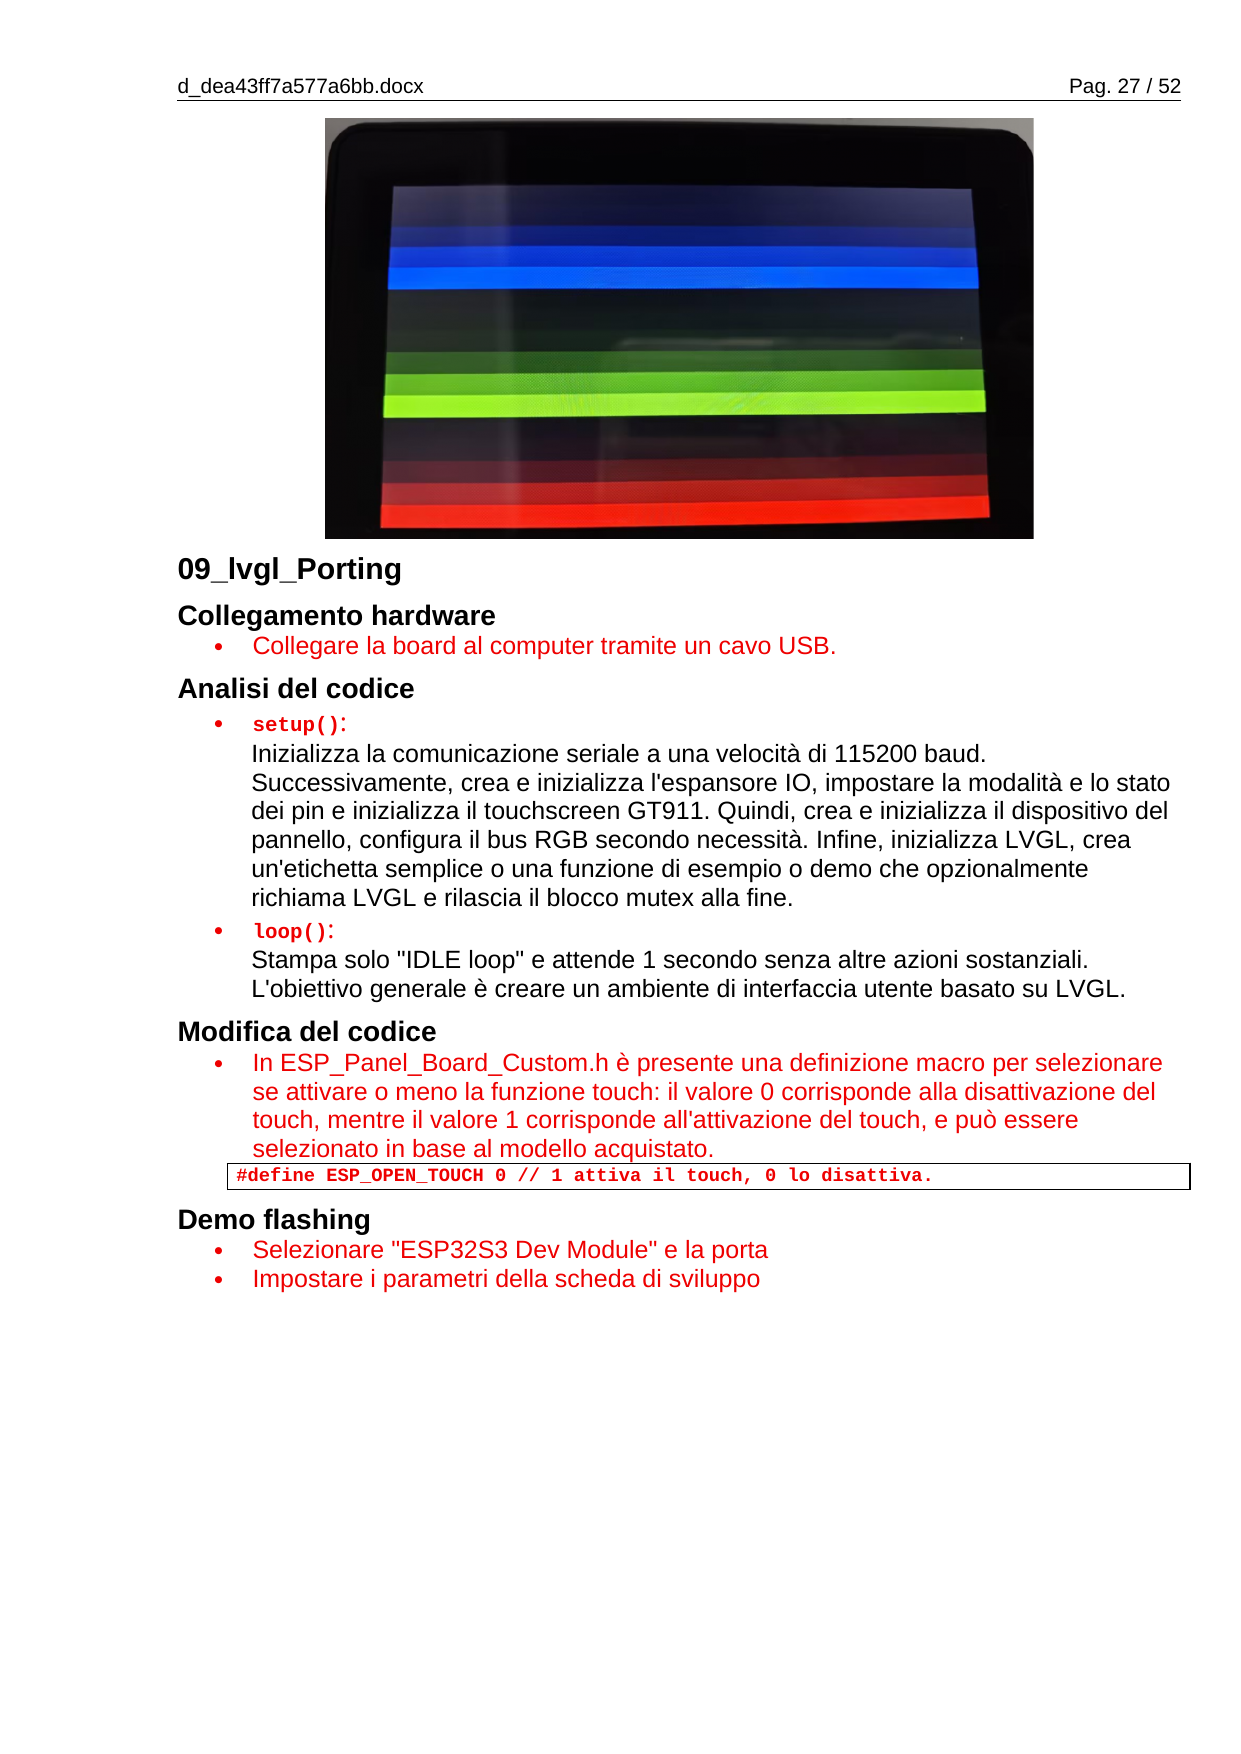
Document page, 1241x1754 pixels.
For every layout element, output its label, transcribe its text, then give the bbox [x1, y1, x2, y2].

text Stampa solo "IDLE loop" e attende 1 secondo senza altre azioni sostanziali. L'obiettivo generale è creare un ambiente di interfaccia utente basato su LVGL. [251, 945, 1181, 1003]
text Modifica del codice [177, 1015, 1181, 1048]
text In ESP_Panel_Board_Custom.h è presente una definizione macro per selezionare se attivare o meno la funzione touch: il valore 0 corrisponde alla disattivazione del touch, mentre il valore 1 corrisponde all'attivazione del touch, e può essere selezionato in base al modello acquistato. [215, 1048, 1181, 1163]
text #define ESP_OPEN_TOUCH 0 // 1 attiva il touch, 0 lo disattiva. [228, 1164, 1189, 1189]
subtitle 09_lvgl_Porting [177, 551, 1181, 586]
picture [325, 118, 1034, 539]
text Demo flashing [177, 1203, 1181, 1235]
text Selezionare "ESP32S3 Dev Module" e la porta [215, 1235, 1181, 1264]
text Collegare la board al computer tramite un cavo USB. [215, 631, 1181, 660]
text Impostare i parametri della scheda di sviluppo [215, 1264, 1181, 1293]
text loop(): [215, 911, 1181, 945]
text Inizializza la comunicazione seriale a una velocità di 115200 baud. Successivamente, crea e inizializza l'espansore IO, impostare la modalità e lo stato dei pin e inizializza il touchscreen GT911. Quindi, crea e inizializza il dispositivo del pannello, configura il bus RGB secondo necessità. Infine, inizializza LVGL, crea un'etichetta semplice o una funzione di esempio o demo che opzionalmente richiama LVGL e rilascia il blocco mutex alla fine. [251, 739, 1181, 911]
text setup(): [215, 705, 1181, 739]
text Analisi del codice [177, 672, 1181, 705]
text Collegamento hardware [177, 599, 1181, 631]
